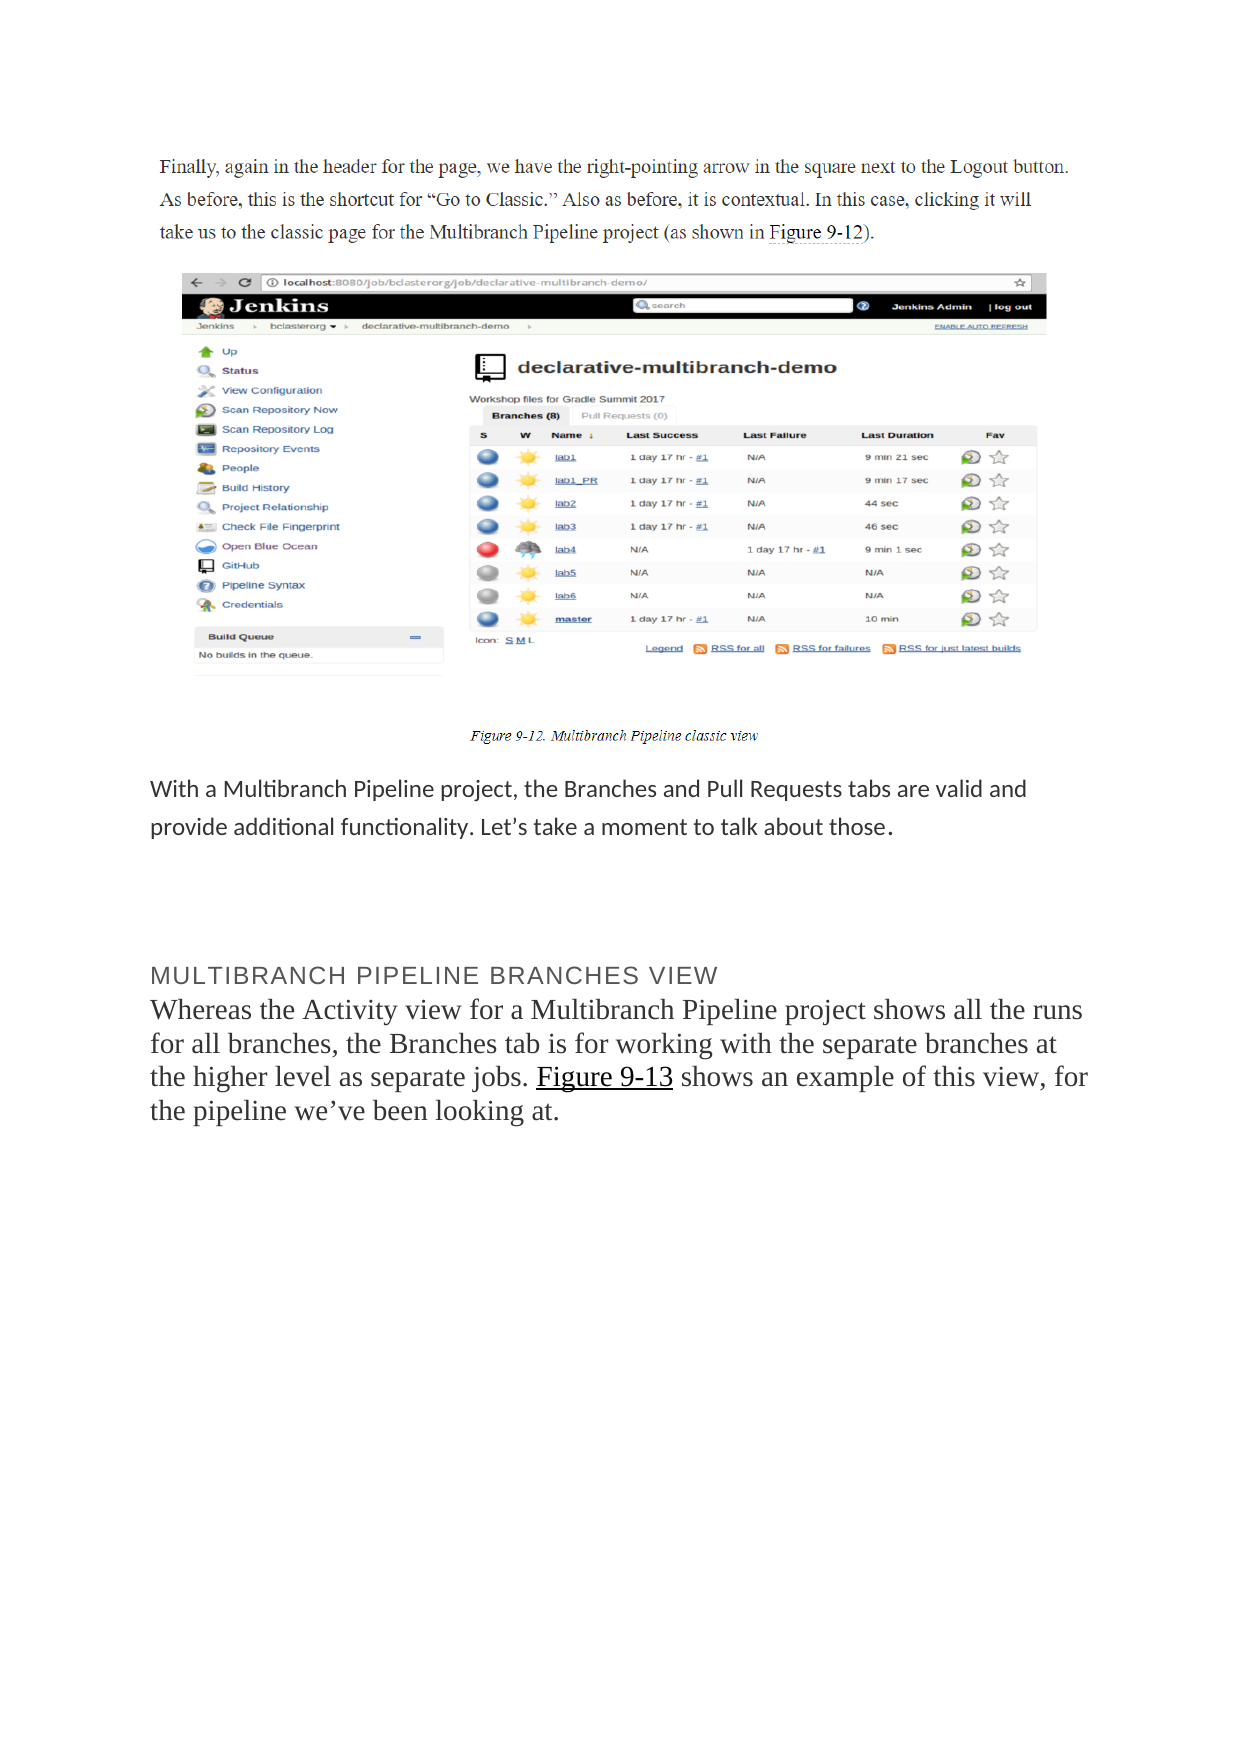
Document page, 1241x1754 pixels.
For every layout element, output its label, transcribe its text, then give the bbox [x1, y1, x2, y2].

text Whereas the Activity view for a Multibranch Pipeline project shows all the runs for all branches, the Branches tab is for working with the separate branches at the higher level as separate jobs. Figure 9-13 shows an example of this view, for the pipeline we’ve been looking at. [150, 992, 1090, 1126]
subtitle MULTIBRANCH PIPELINE BRANCHES VIEW [150, 961, 1090, 990]
text With a Multibranch Pipeline project, the Branches and Pull Requests tabs are valid and provide additional functionality. Let’s take a moment to talk about those. [150, 774, 1090, 843]
picture [150, 150, 1091, 755]
